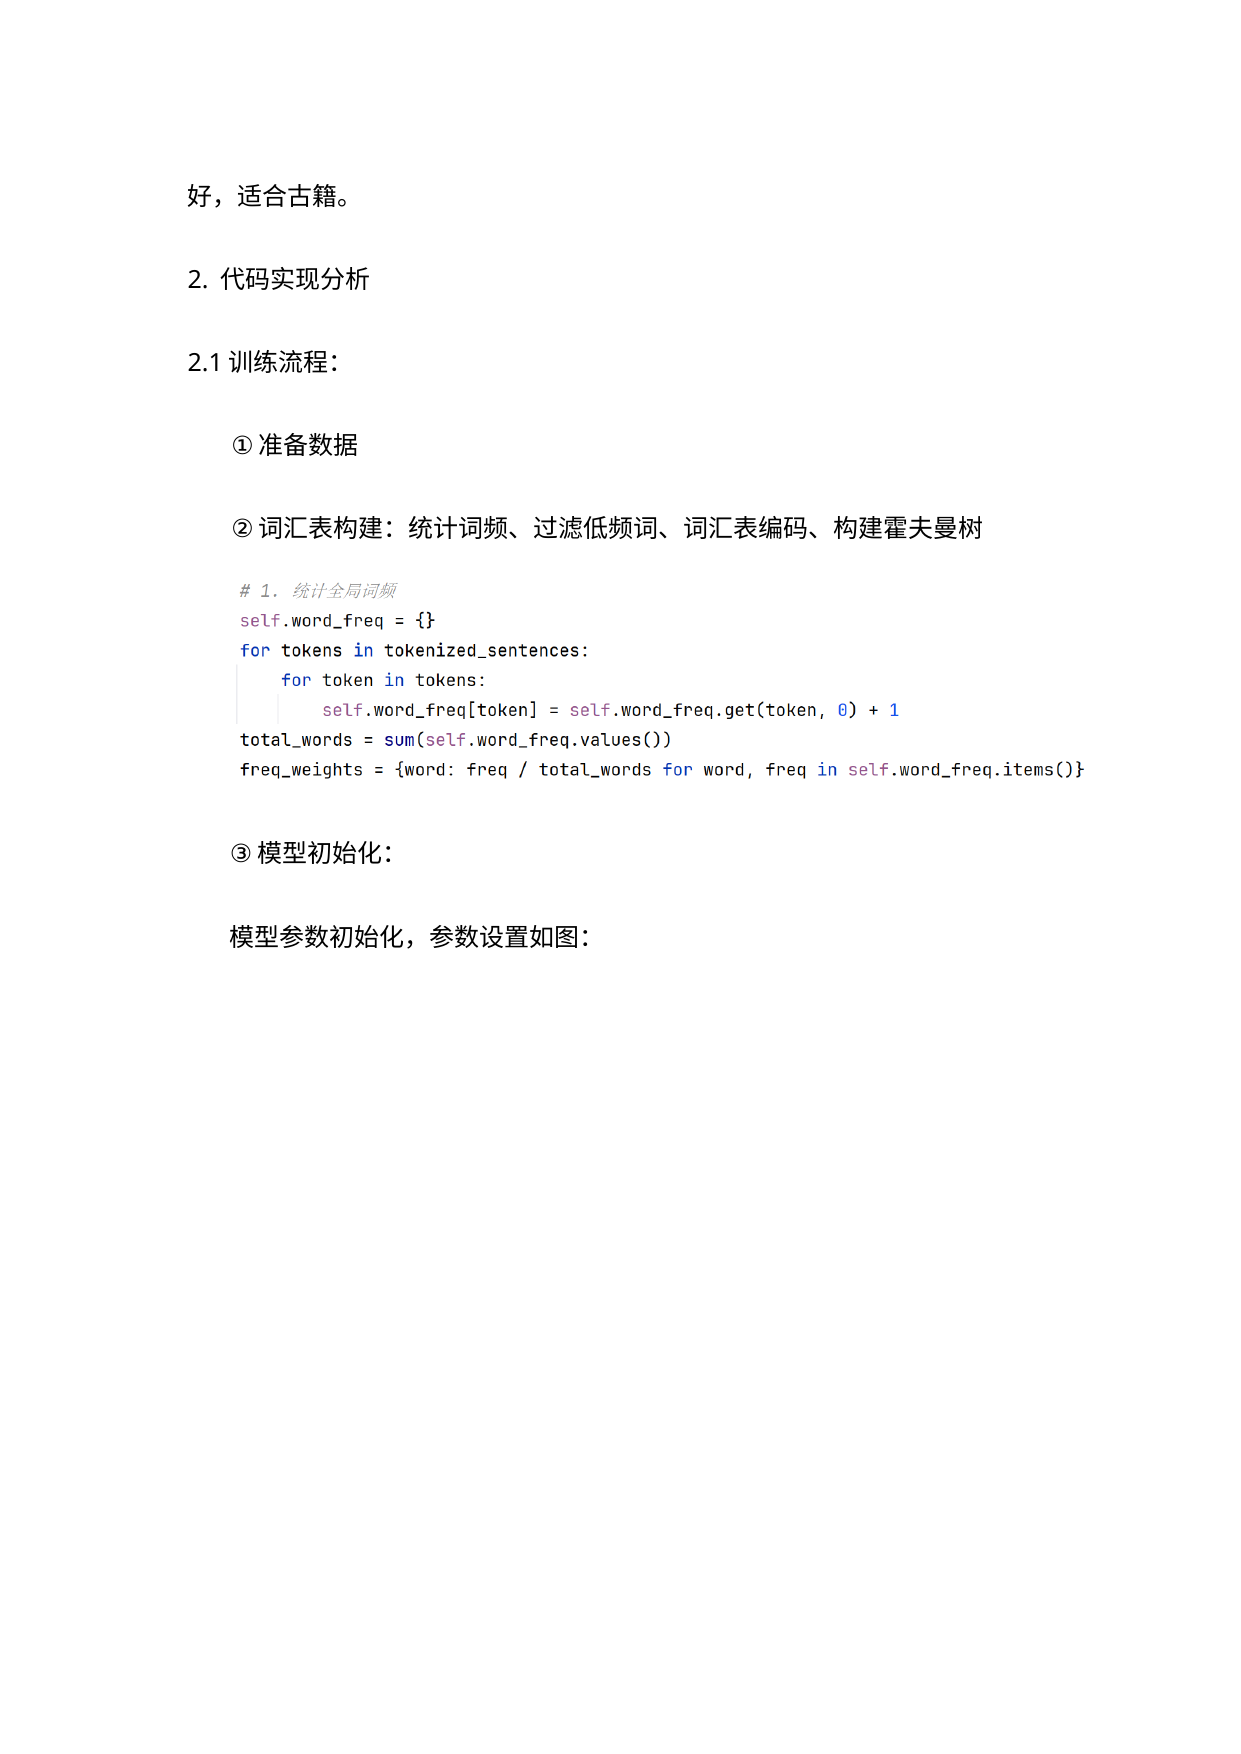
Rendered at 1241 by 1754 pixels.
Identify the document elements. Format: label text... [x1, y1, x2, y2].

list 2.1训练流程： [187, 328, 1053, 393]
list ②词汇表构建：统计词频、过滤低频词、词汇表编码、构建霍夫曼树 [187, 494, 1053, 559]
list 模型参数初始化，参数设置如图： [229, 903, 1053, 968]
list 代码实现分析 [187, 245, 1053, 310]
picture [229, 577, 1095, 796]
list ①准备数据 [187, 411, 1053, 476]
list ③模型初始化： [229, 819, 1053, 884]
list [187, 162, 1053, 227]
